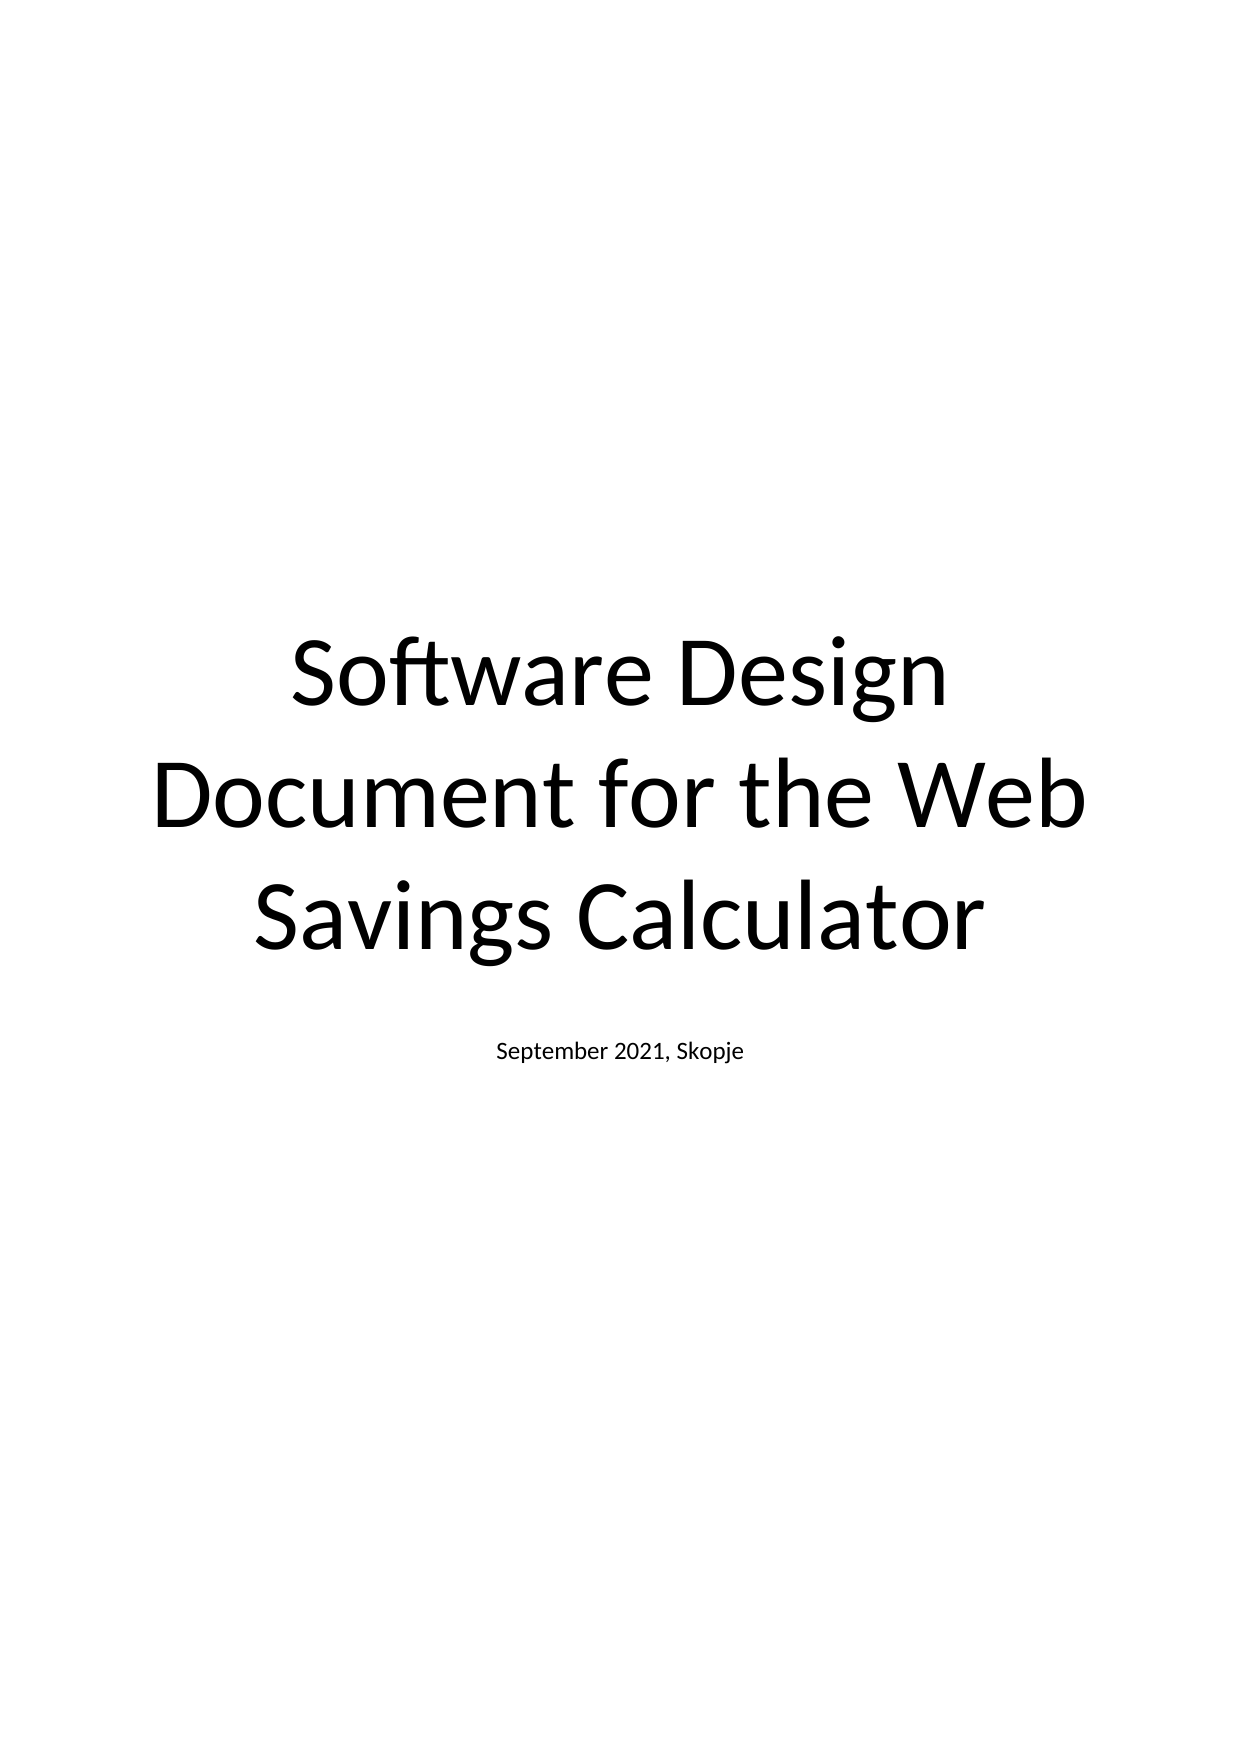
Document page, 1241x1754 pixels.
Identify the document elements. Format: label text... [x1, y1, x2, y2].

text Software Design Document for the Web Savings Calculator [150, 608, 1090, 974]
text September 2021, Skopje [150, 1035, 1090, 1066]
